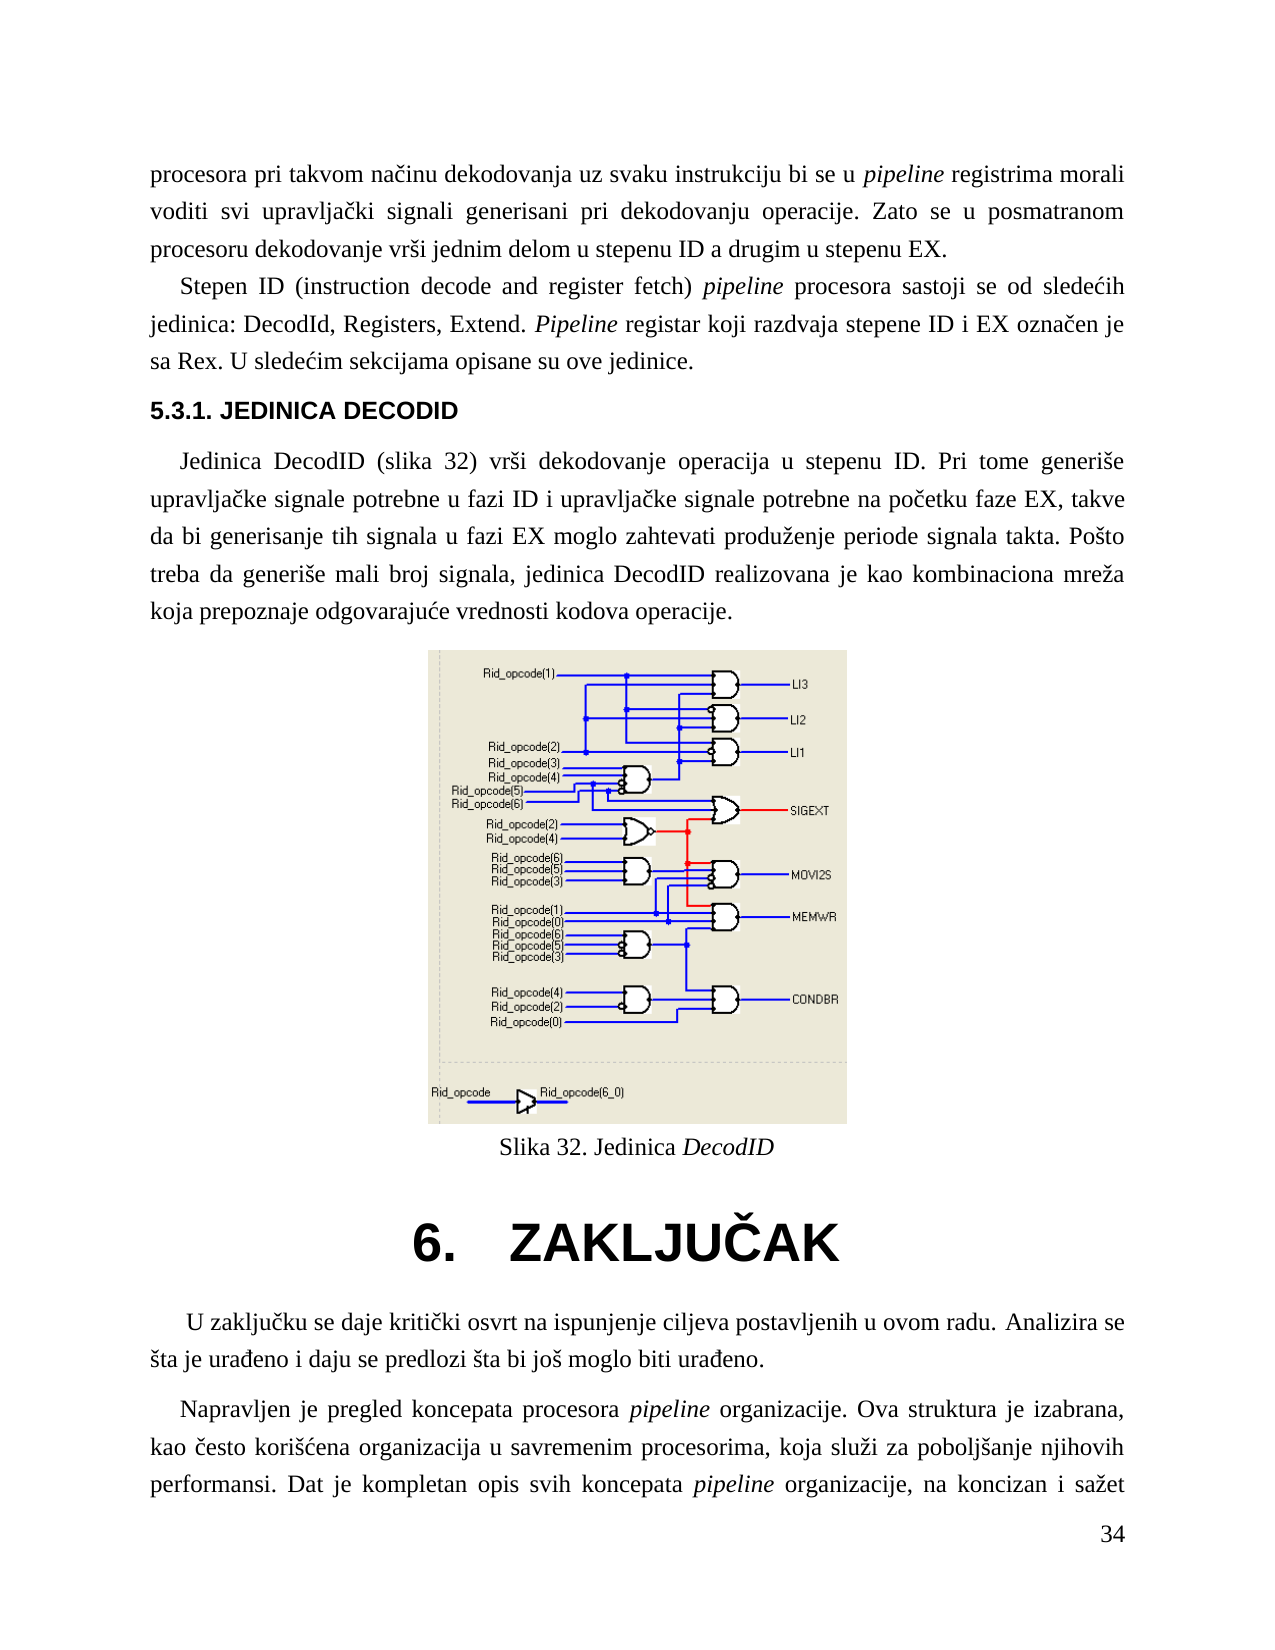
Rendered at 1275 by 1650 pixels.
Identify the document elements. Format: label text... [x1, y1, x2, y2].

subtitle Jedinica DecodID [150, 387, 1125, 425]
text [150, 150, 1125, 262]
text Jedinica DecodID (slika 32) vrši dekodovanje operacija u stepenu ID. Pri tome generiše upravljačke signale potrebne u fazi ID i upravljačke signale potrebne na početku faze EX, takve da bi generisanje tih signala u fazi EX moglo zahtevati produženje periode signala takta. Pošto treba da generiše mali broj signala, jedinica DecodID realizovana je kao kombinaciona mreža koja prepoznaje odgovarajuće vrednosti kodova operacije. [150, 437, 1125, 625]
picture [428, 650, 847, 1124]
text U zaključku se daje kritički osvrt na ispunjenje ciljeva postavljenih u ovom radu. Analizira se šta je urađeno i daju se predlozi šta bi još moglo biti urađeno. [150, 1298, 1125, 1373]
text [150, 1386, 1125, 1498]
text Stepen ID (instruction decode and register fetch) pipeline procesora sastoji se od sledećih jedinica: DecodId, Registers, Extend. Pipeline registar koji razdvaja stepene ID i EX označen je sa Rex. U sledećim sekcijama opisane su ove jedinice. [150, 262, 1125, 375]
text Slika 32. Jedinica DecodID [150, 1123, 1125, 1161]
subtitle Zaključak [150, 1211, 1125, 1273]
